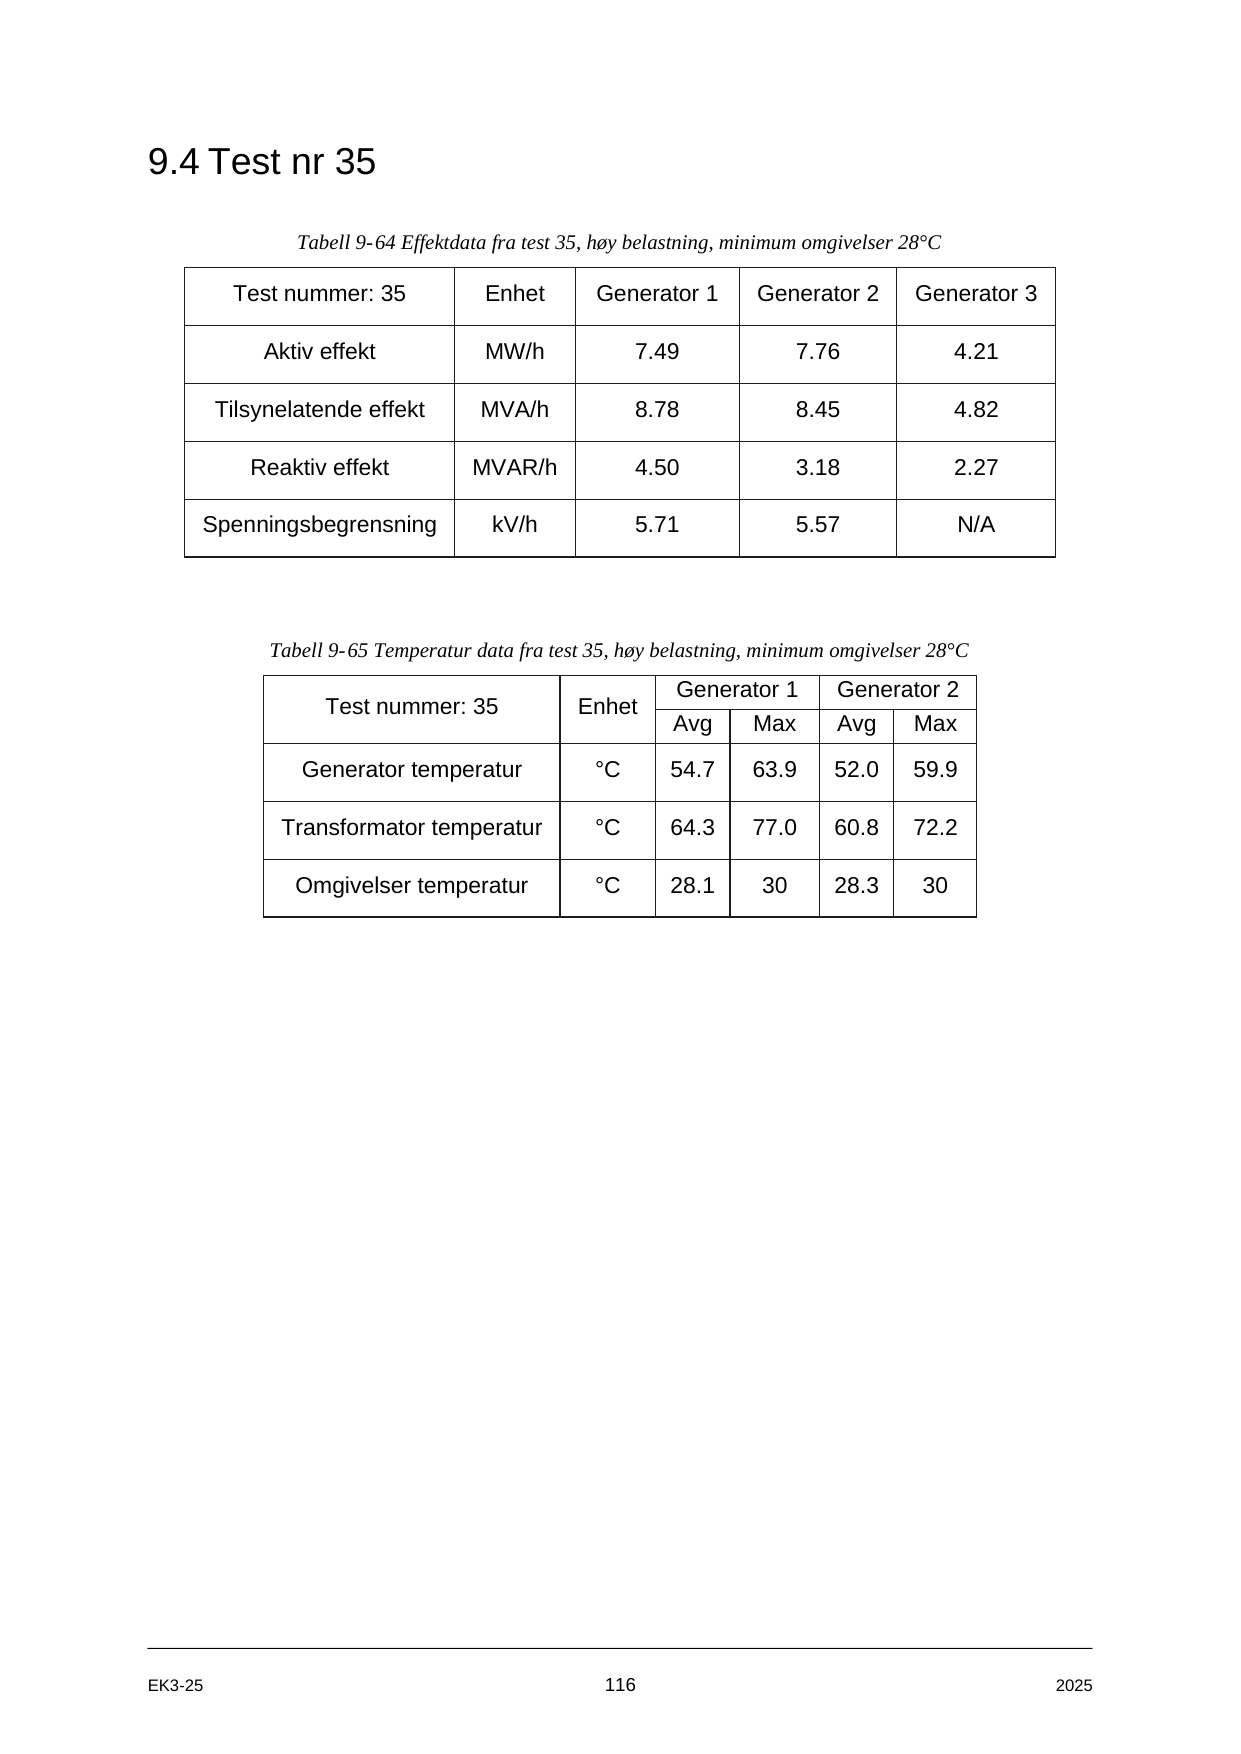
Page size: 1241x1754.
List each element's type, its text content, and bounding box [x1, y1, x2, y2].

table_cell Generator temperatur [264, 744, 559, 801]
table_cell Avg [820, 710, 893, 743]
table_cell MW/h [455, 326, 575, 383]
table_header Generator 2 [740, 268, 896, 325]
table_header Generator 1 [576, 268, 739, 325]
table_header Test nummer: 35 [185, 268, 454, 325]
table_cell Omgivelser temperatur [264, 860, 559, 916]
table_cell 4.50 [576, 442, 739, 498]
table_cell 59.9 [894, 744, 976, 801]
table_cell 54.7 [656, 744, 729, 801]
table_header Enhet [455, 268, 575, 325]
table_cell MVA/h [455, 384, 575, 441]
table_cell 63.9 [731, 744, 819, 801]
table_cell 7.76 [740, 326, 896, 383]
table_cell 7.49 [576, 326, 739, 383]
table_header Enhet [561, 676, 655, 743]
table_cell 64.3 [656, 802, 729, 858]
table_cell N/A [897, 500, 1055, 556]
table_cell 30 [894, 860, 976, 916]
table_cell 4.21 [897, 326, 1055, 383]
table_cell 8.78 [576, 384, 739, 441]
table_cell °C [561, 802, 655, 858]
table_cell 30 [731, 860, 819, 916]
subtitle Test nr 35 [148, 132, 1092, 182]
table_header Generator 2 [820, 676, 976, 709]
table_cell 3.18 [740, 442, 896, 498]
table_cell 77.0 [731, 802, 819, 858]
table_cell Aktiv effekt [185, 326, 454, 383]
table_header Test nummer: 35 [264, 676, 559, 743]
table_cell 72.2 [894, 802, 976, 858]
table_cell kV/h [455, 500, 575, 556]
table_cell 28.1 [656, 860, 729, 916]
table_cell 2.27 [897, 442, 1055, 498]
table_header Generator 1 [656, 676, 819, 709]
table_header Generator 3 [897, 268, 1055, 325]
table_cell 52.0 [820, 744, 893, 801]
table_cell 60.8 [820, 802, 893, 858]
table_cell °C [561, 744, 655, 801]
table_cell Reaktiv effekt [185, 442, 454, 498]
table_cell 8.45 [740, 384, 896, 441]
table_cell 28.3 [820, 860, 893, 916]
table_cell 5.71 [576, 500, 739, 556]
table_cell 5.57 [740, 500, 896, 556]
table_cell MVAR/h [455, 442, 575, 498]
table_cell °C [561, 860, 655, 916]
table_cell 4.82 [897, 384, 1055, 441]
table_cell Avg [656, 710, 729, 743]
table_cell Tilsynelatende effekt [185, 384, 454, 441]
table_cell Transformator temperatur [264, 802, 559, 858]
table_cell Spenningsbegrensning [185, 500, 454, 556]
table_cell Max [894, 710, 976, 743]
table_cell Max [731, 710, 819, 743]
